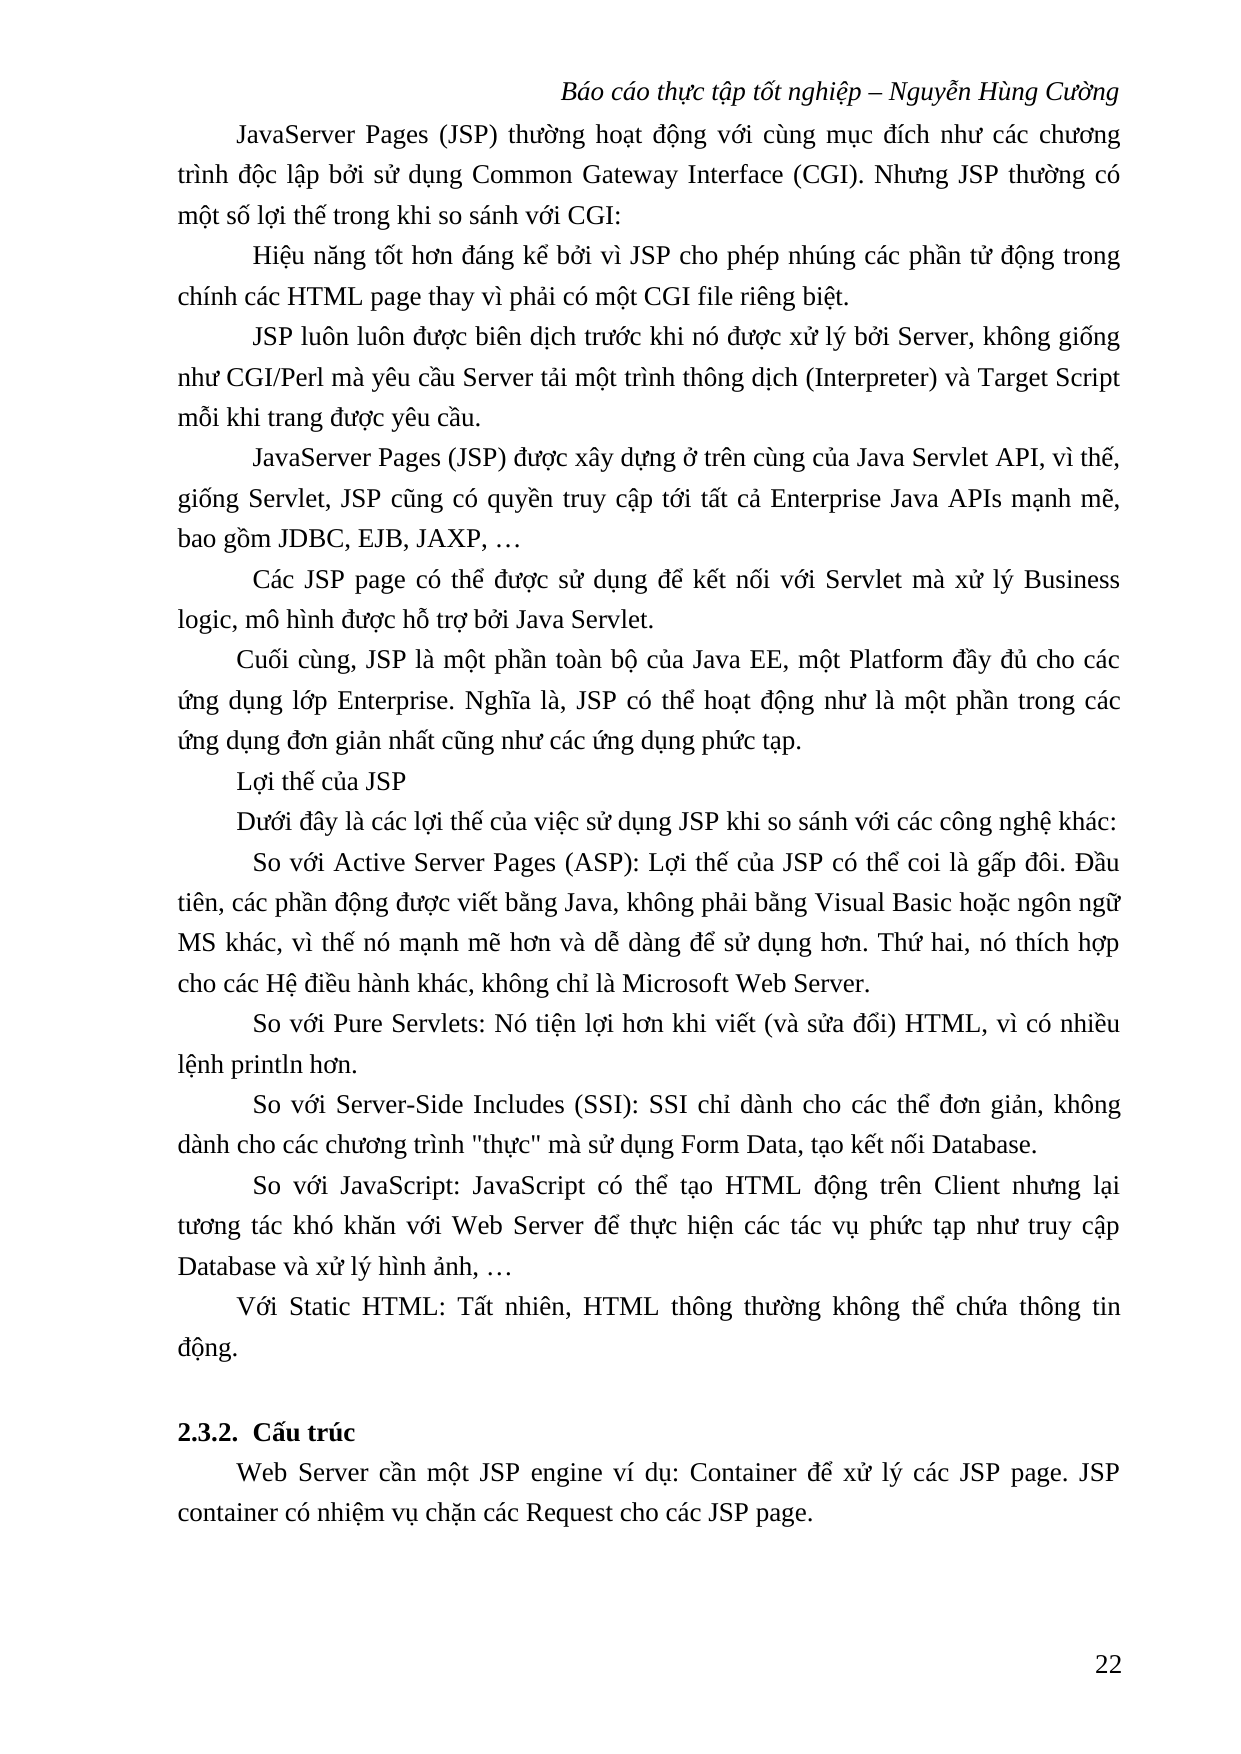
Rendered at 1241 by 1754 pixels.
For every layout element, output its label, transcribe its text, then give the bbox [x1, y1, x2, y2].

text JSP luôn luôn được biên dịch trước khi nó được xử lý bởi Server, không giống như CGI/Perl mà yêu cầu Server tải một trình thông dịch (Interpreter) và Target Script mỗi khi trang được yêu cầu. [177, 320, 1122, 432]
text JavaServer Pages (JSP) được xây dựng ở trên cùng của Java Servlet API, vì thế, giống Servlet, JSP cũng có quyền truy cập tới tất cả Enterprise Java APIs mạnh mẽ, bao gồm JDBC, EJB, JAXP, … [177, 441, 1122, 553]
text Cuối cùng, JSP là một phần toàn bộ của Java EE, một Platform đầy đủ cho các ứng dụng lớp Enterprise. Nghĩa là, JSP có thể hoạt động như là một phần trong các ứng dụng đơn giản nhất cũng như các ứng dụng phức tạp. [177, 643, 1122, 756]
text Hiệu năng tốt hơn đáng kể bởi vì JSP cho phép nhúng các phần tử động trong chính các HTML page thay vì phải có một CGI file riêng biệt. [177, 239, 1122, 311]
text Dưới đây là các lợi thế của việc sử dụng JSP khi so sánh với các công nghệ khác: [177, 805, 1122, 836]
text JavaServer Pages (JSP) thường hoạt động với cùng mục đích như các chương trình độc lập bởi sử dụng Common Gateway Interface (CGI). Nhưng JSP thường có một số lợi thế trong khi so sánh với CGI: [177, 118, 1122, 230]
subtitle Cấu trúc [177, 1416, 1122, 1447]
text Lợi thế của JSP [177, 765, 1122, 796]
text So với Active Server Pages (ASP): Lợi thế của JSP có thể coi là gấp đôi. Đầu tiên, các phần động được viết bằng Java, không phải bằng Visual Basic hoặc ngôn ngữ MS khác, vì thế nó mạnh mẽ hơn và dễ dàng để sử dụng hơn. Thứ hai, nó thích hợp cho các Hệ điều hành khác, không chỉ là Microsoft Web Server. [177, 846, 1122, 998]
text Các JSP page có thể được sử dụng để kết nối với Servlet mà xử lý Business logic, mô hình được hỗ trợ bởi Java Servlet. [177, 563, 1122, 634]
text So với Server-Side Includes (SSI): SSI chỉ dành cho các thể đơn giản, không dành cho các chương trình "thực" mà sử dụng Form Data, tạo kết nối Database. [177, 1088, 1122, 1160]
text Với Static HTML: Tất nhiên, HTML thông thường không thể chứa thông tin động. [177, 1290, 1122, 1362]
text So với JavaScript: JavaScript có thể tạo HTML động trên Client nhưng lại tương tác khó khăn với Web Server để thực hiện các tác vụ phức tạp như truy cập Database và xử lý hình ảnh, … [177, 1169, 1122, 1281]
text Web Server cần một JSP engine ví dụ: Container để xử lý các JSP page. JSP container có nhiệm vụ chặn các Request cho các JSP page. [177, 1456, 1122, 1528]
text So với Pure Servlets: Nó tiện lợi hơn khi viết (và sửa đổi) HTML, vì có nhiều lệnh println hơn. [177, 1007, 1122, 1079]
